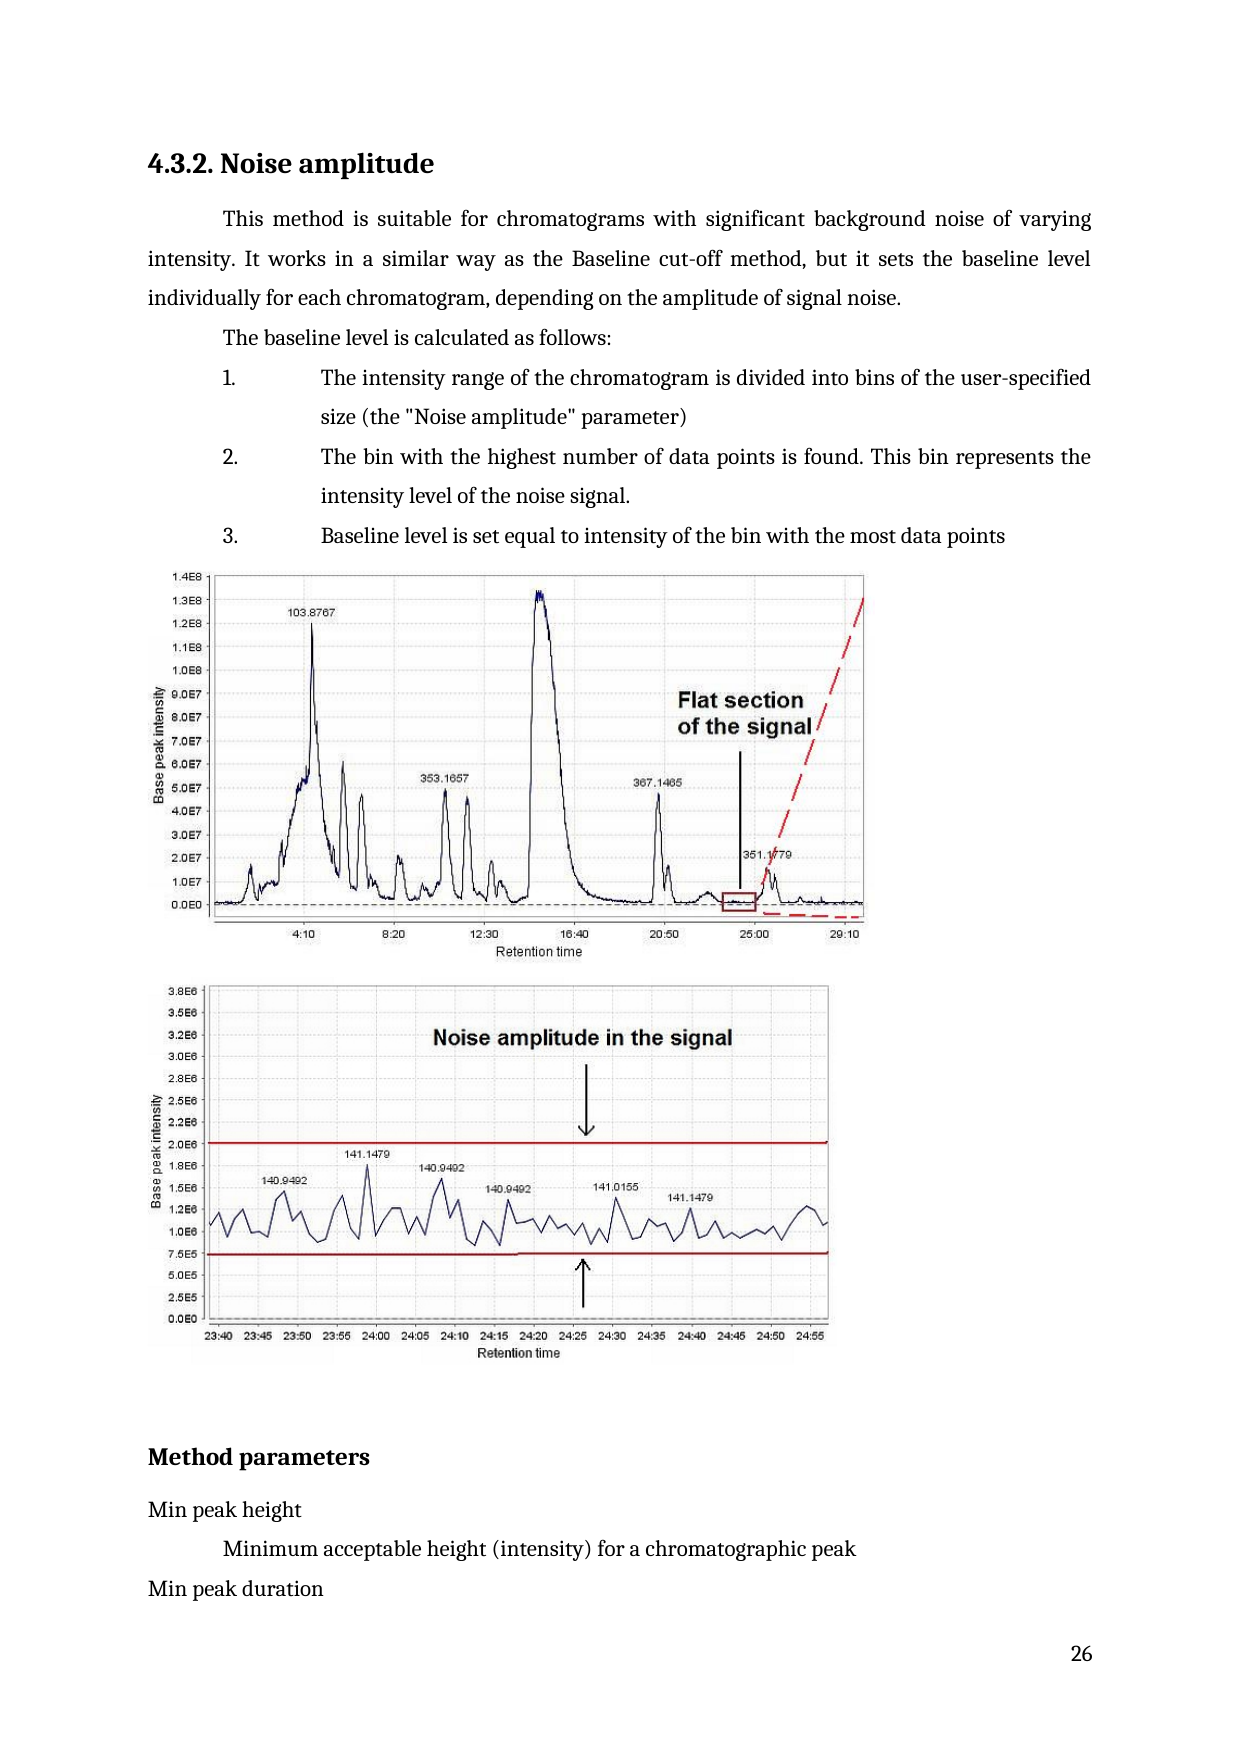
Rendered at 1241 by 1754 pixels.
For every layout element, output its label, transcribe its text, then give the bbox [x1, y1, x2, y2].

subtitle Noise amplitude [148, 148, 1092, 181]
picture [147, 977, 838, 1365]
text This method is suitable for chromatograms with significant background noise of varying intensity. It works in a similar way as the Baseline cut-off method, but it sets the baseline level individually for each chromatogram, depending on the amplitude of signal noise. [148, 206, 1092, 312]
text Minimum acceptable height (intensity) for a chromatographic peak [223, 1536, 1092, 1562]
text Min peak duration [148, 1575, 1092, 1602]
text Min peak height [148, 1496, 1092, 1523]
list Baseline level is set equal to intensity of the bin with the most data points [223, 523, 1092, 549]
picture [147, 562, 875, 964]
list The bin with the highest number of data points is found. This bin represents the intensity level of the noise signal. [223, 444, 1092, 509]
subtitle Method parameters [148, 1443, 1092, 1471]
list The intensity range of the chromatogram is divided into bins of the user-specified size (the "Noise amplitude" parameter) [223, 364, 1092, 430]
text The baseline level is calculated as follows: [148, 325, 1092, 351]
